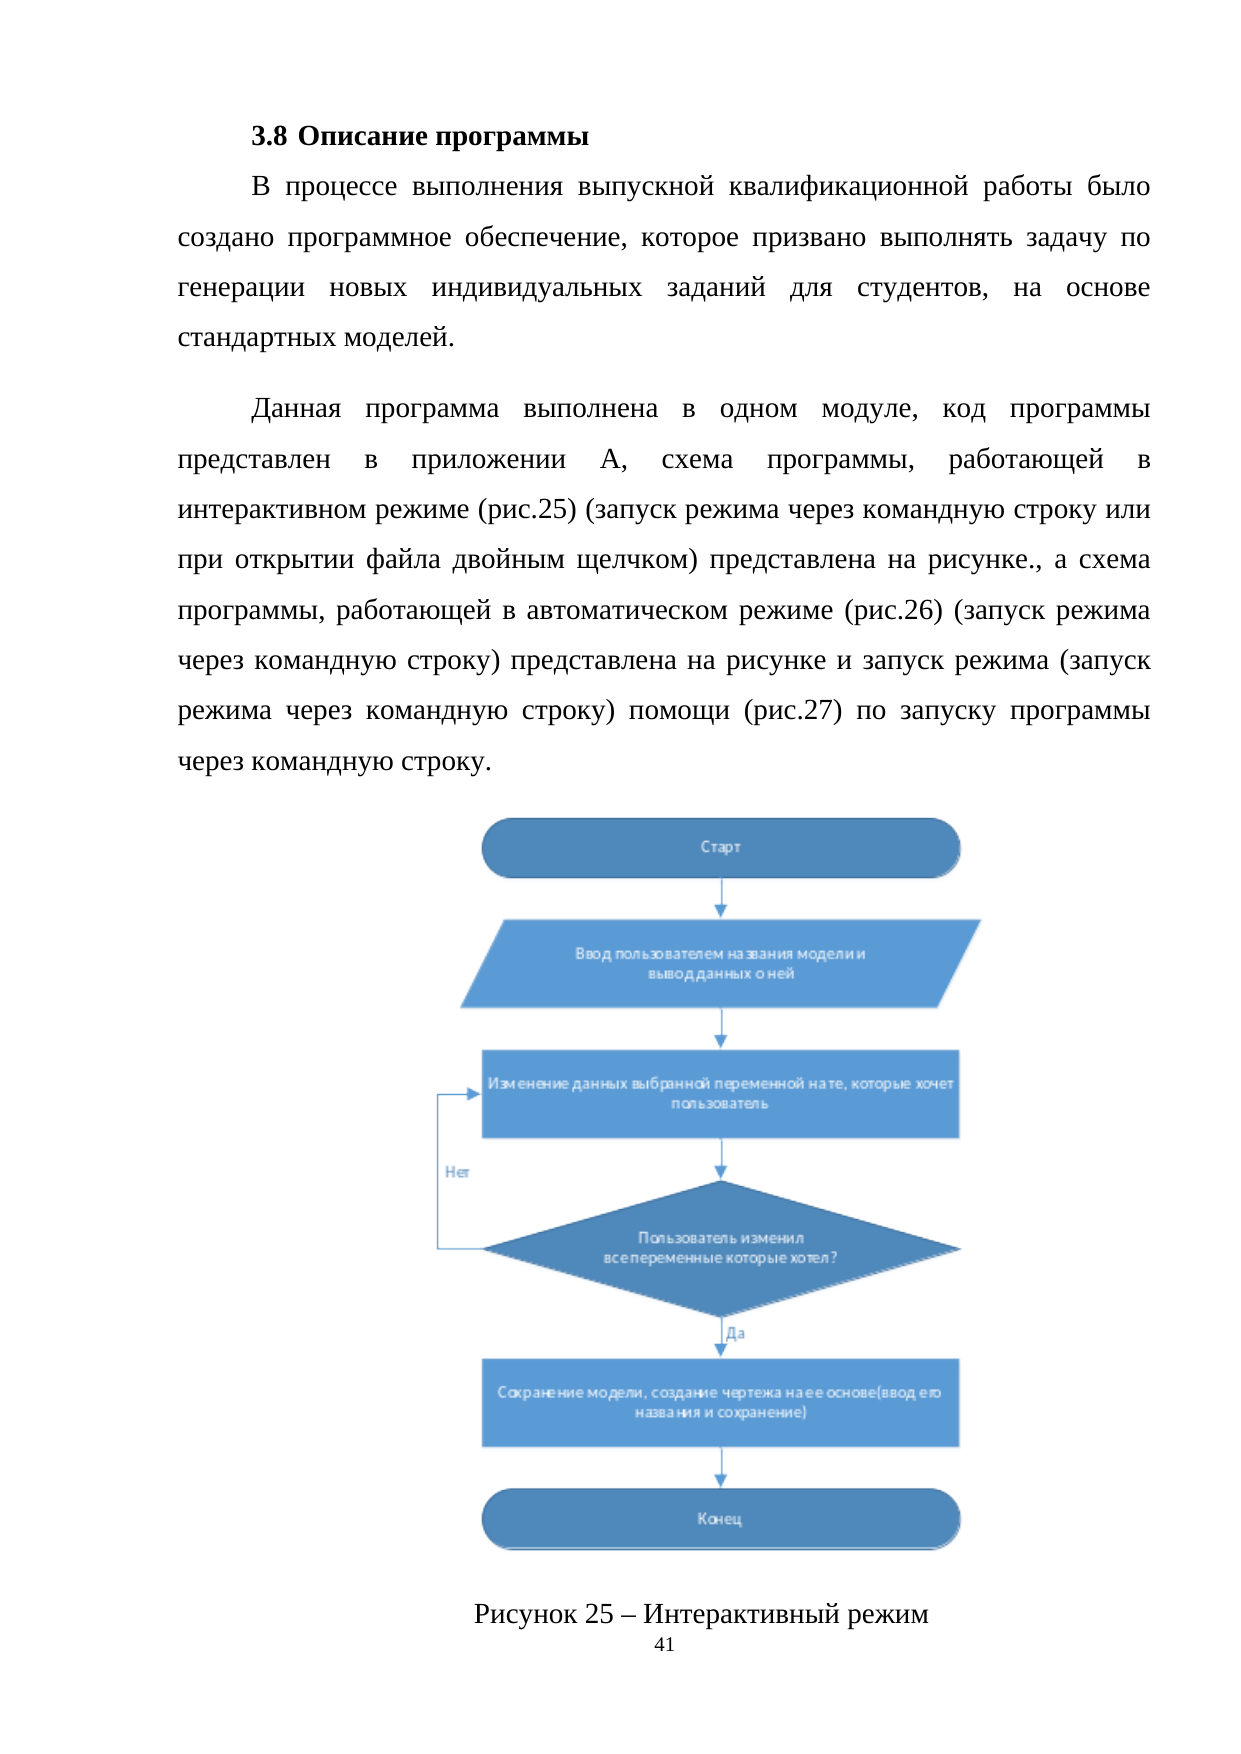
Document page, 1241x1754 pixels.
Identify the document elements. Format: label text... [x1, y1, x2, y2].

text В процессе выполнения выпускной квалификационной работы было создано программное обеспечение, которое призвано выполнять задачу по генерации новых индивидуальных заданий для студентов, на основе стандартных моделей. [177, 168, 1152, 353]
subtitle Описание программы [251, 118, 1152, 152]
text Данная программа выполнена в одном модуле, код программы представлен в приложении А, схема программы, работающей в интерактивном режиме (рис.25) (запуск режима через командную строку или при открытии файла двойным щелчком) представлена на рисунке., а схема программы, работающей в автоматическом режиме (рис.26) (запуск режима через командную строку) представлена на рисунке и запуск режима (запуск режима через командную строку) помощи (рис.27) по запуску программы через командную строку. [177, 391, 1152, 776]
text Рисунок 25 – Интерактивный режим [177, 1596, 1152, 1630]
